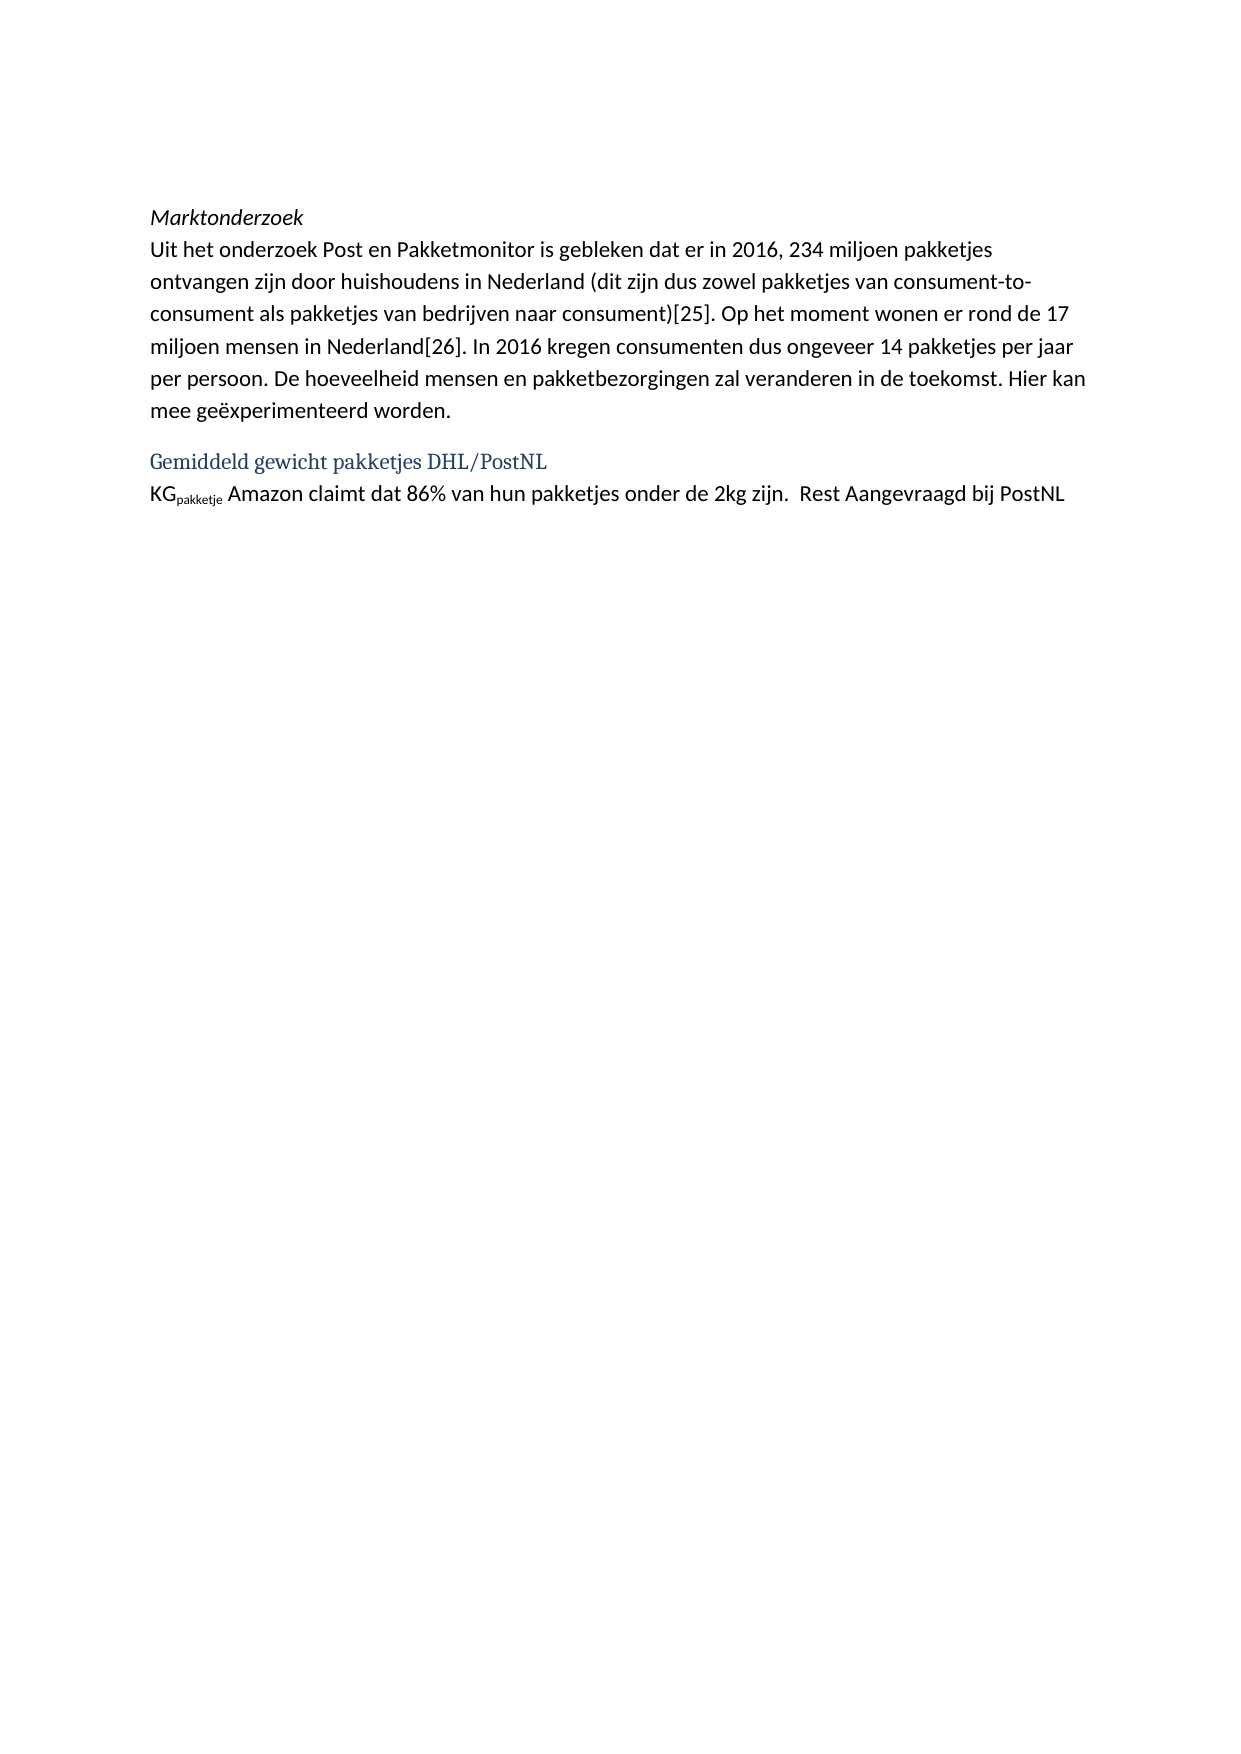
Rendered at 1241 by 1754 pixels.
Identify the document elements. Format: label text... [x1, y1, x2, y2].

subtitle Gemiddeld gewicht pakketjes DHL/PostNL [150, 449, 1090, 476]
text KGpakketje Amazon claimt dat 86% van hun pakketjes onder de 2kg zijn. Rest Aangevraagd bij PostNL [150, 479, 1090, 507]
text Marktonderzoek Uit het onderzoek Post en Pakketmonitor is gebleken dat er in 2016, 234 miljoen pakketjes ontvangen zijn door huishoudens in Nederland (dit zijn dus zowel pakketjes van consument-to-consument als pakketjes van bedrijven naar consument)[25]. Op het moment wonen er rond de 17 miljoen mensen in Nederland[26]. In 2016 kregen consumenten dus ongeveer 14 pakketjes per jaar per persoon. De hoeveelheid mensen en pakketbezorgingen zal veranderen in de toekomst. Hier kan mee geëxperimenteerd worden. [150, 203, 1090, 424]
